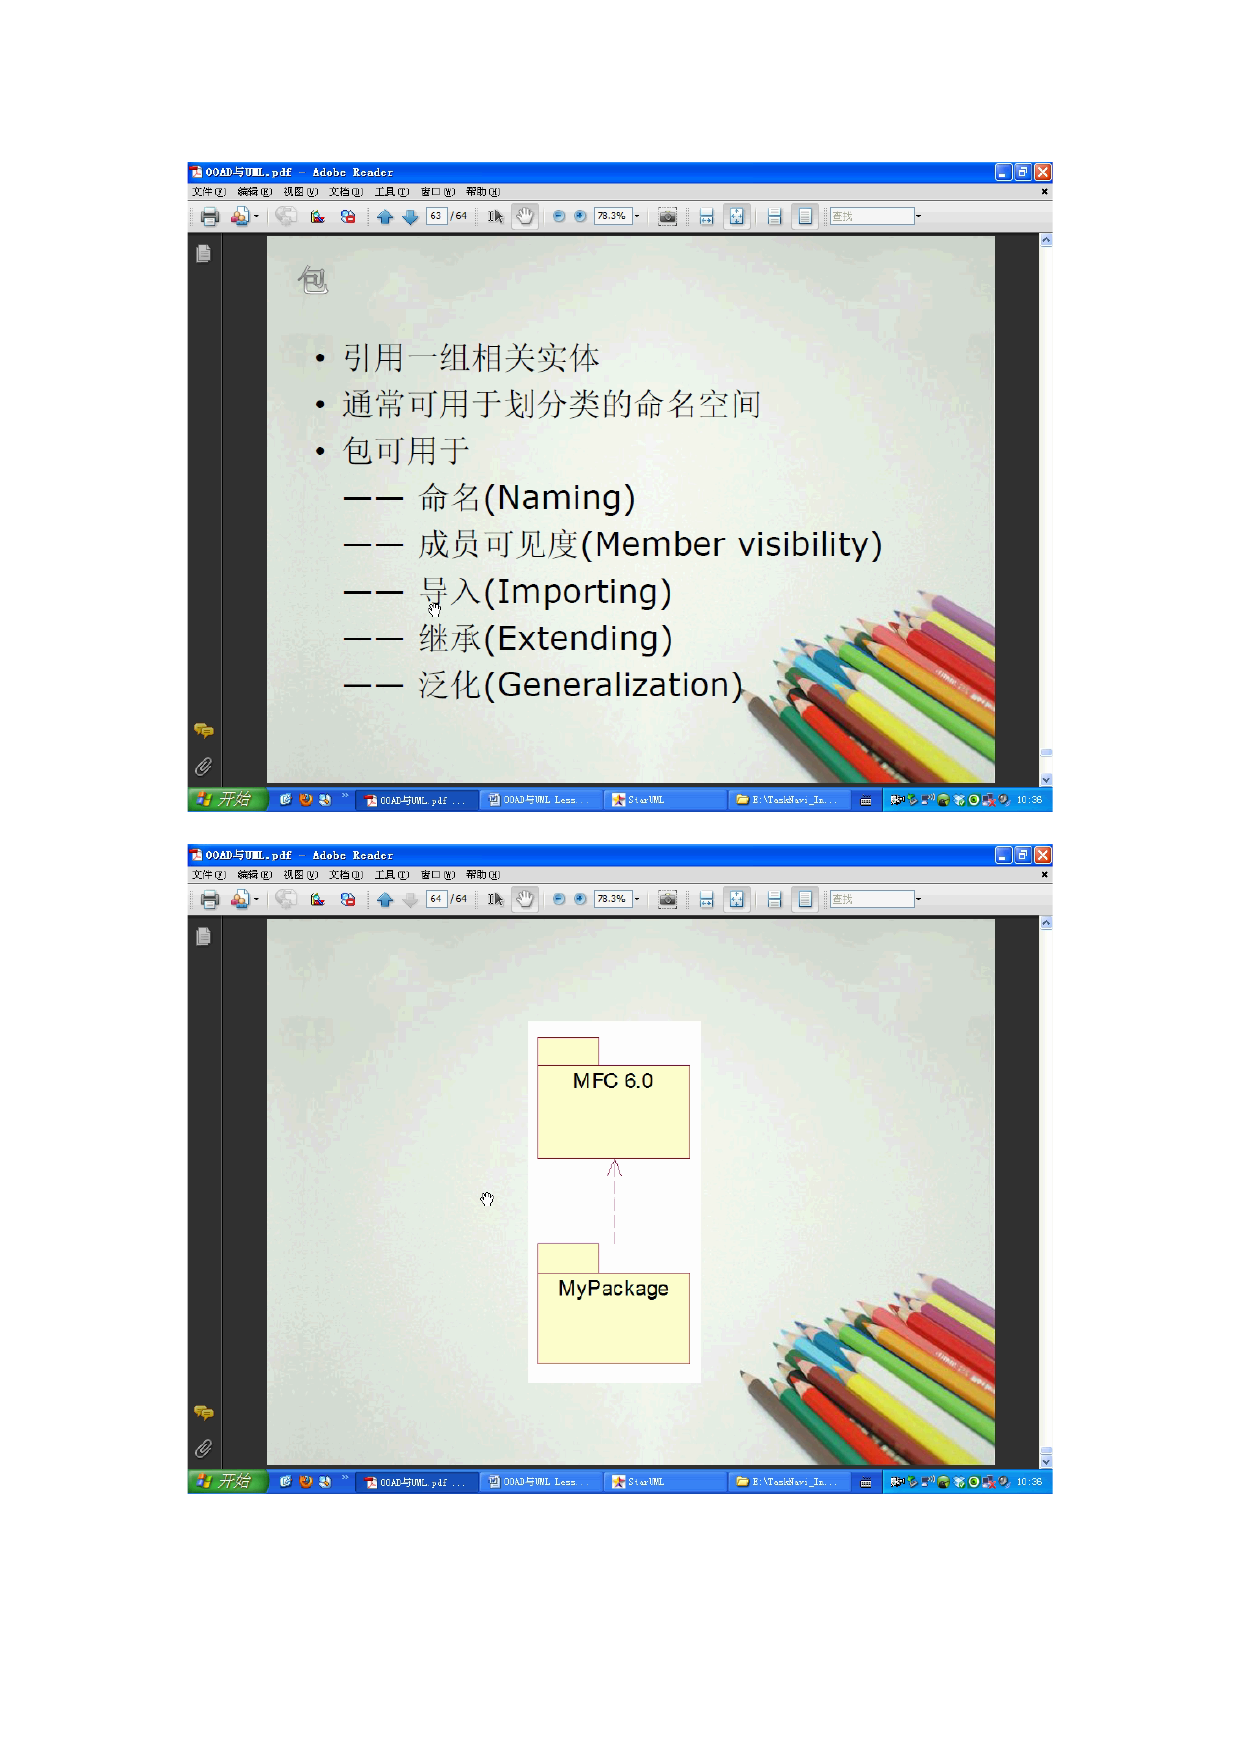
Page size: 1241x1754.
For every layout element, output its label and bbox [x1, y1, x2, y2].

picture [187, 844, 1053, 1494]
picture [187, 162, 1053, 812]
